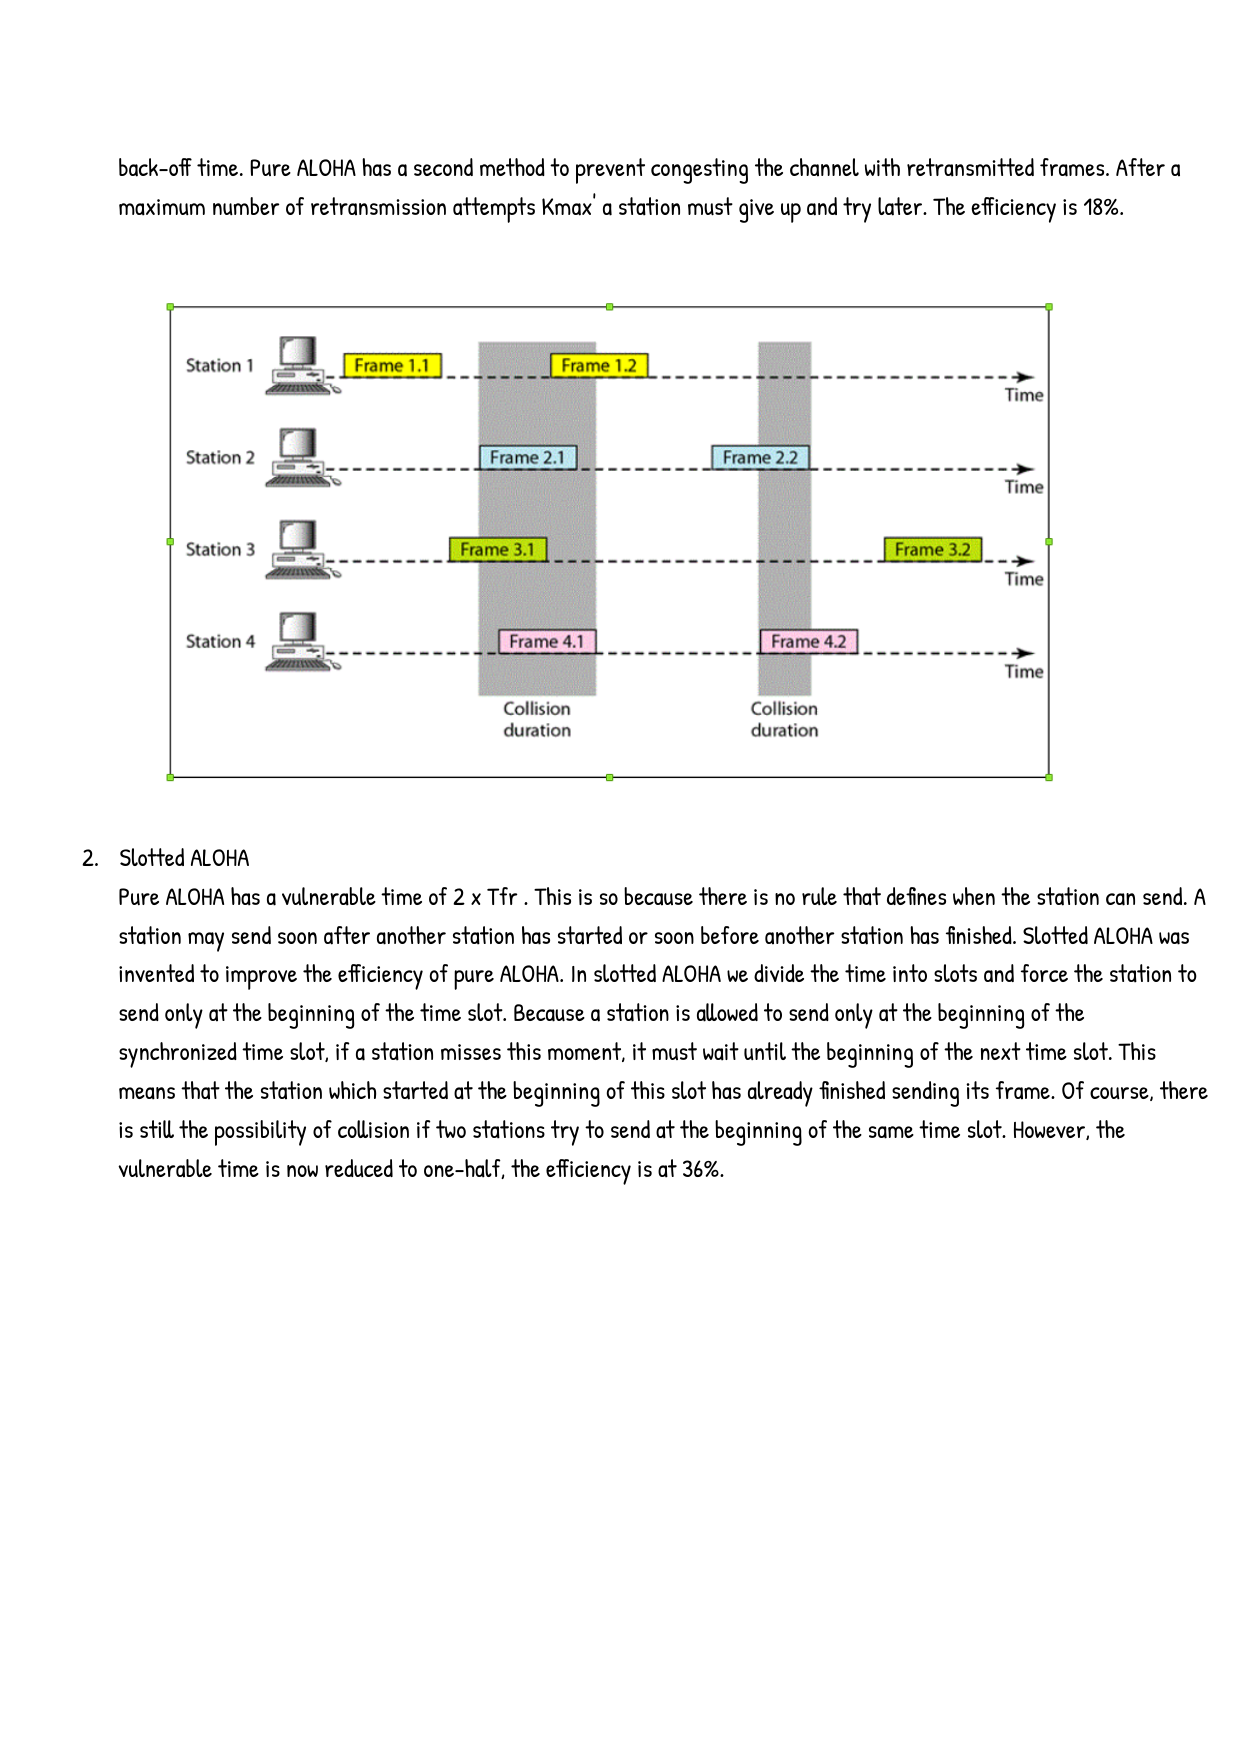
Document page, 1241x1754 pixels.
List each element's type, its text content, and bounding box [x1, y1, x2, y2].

picture [118, 266, 1093, 836]
list Slotted ALOHA [82, 840, 1210, 874]
text Pure ALOHA has a vulnerable time of 2 x Tfr . This is so because there is no rule that defines when the station can send. A station may send soon after another station has started or soon before another station has finished. Slotted ALOHA was invented to improve the efficiency of pure ALOHA. In slotted ALOHA we divide the time into slots and force the station to send only at the beginning of the time slot. Because a station is allowed to send only at the beginning of the synchronized time slot, if a station misses this moment, it must wait until the beginning of the next time slot. This means that the station which started at the beginning of this slot has already finished sending its frame. Of course, there is still the possibility of collision if two stations try to send at the beginning of the same time slot. However, the vulnerable time is now reduced to one-half, the efficiency is at 36%. [118, 879, 1210, 1185]
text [118, 150, 1210, 223]
